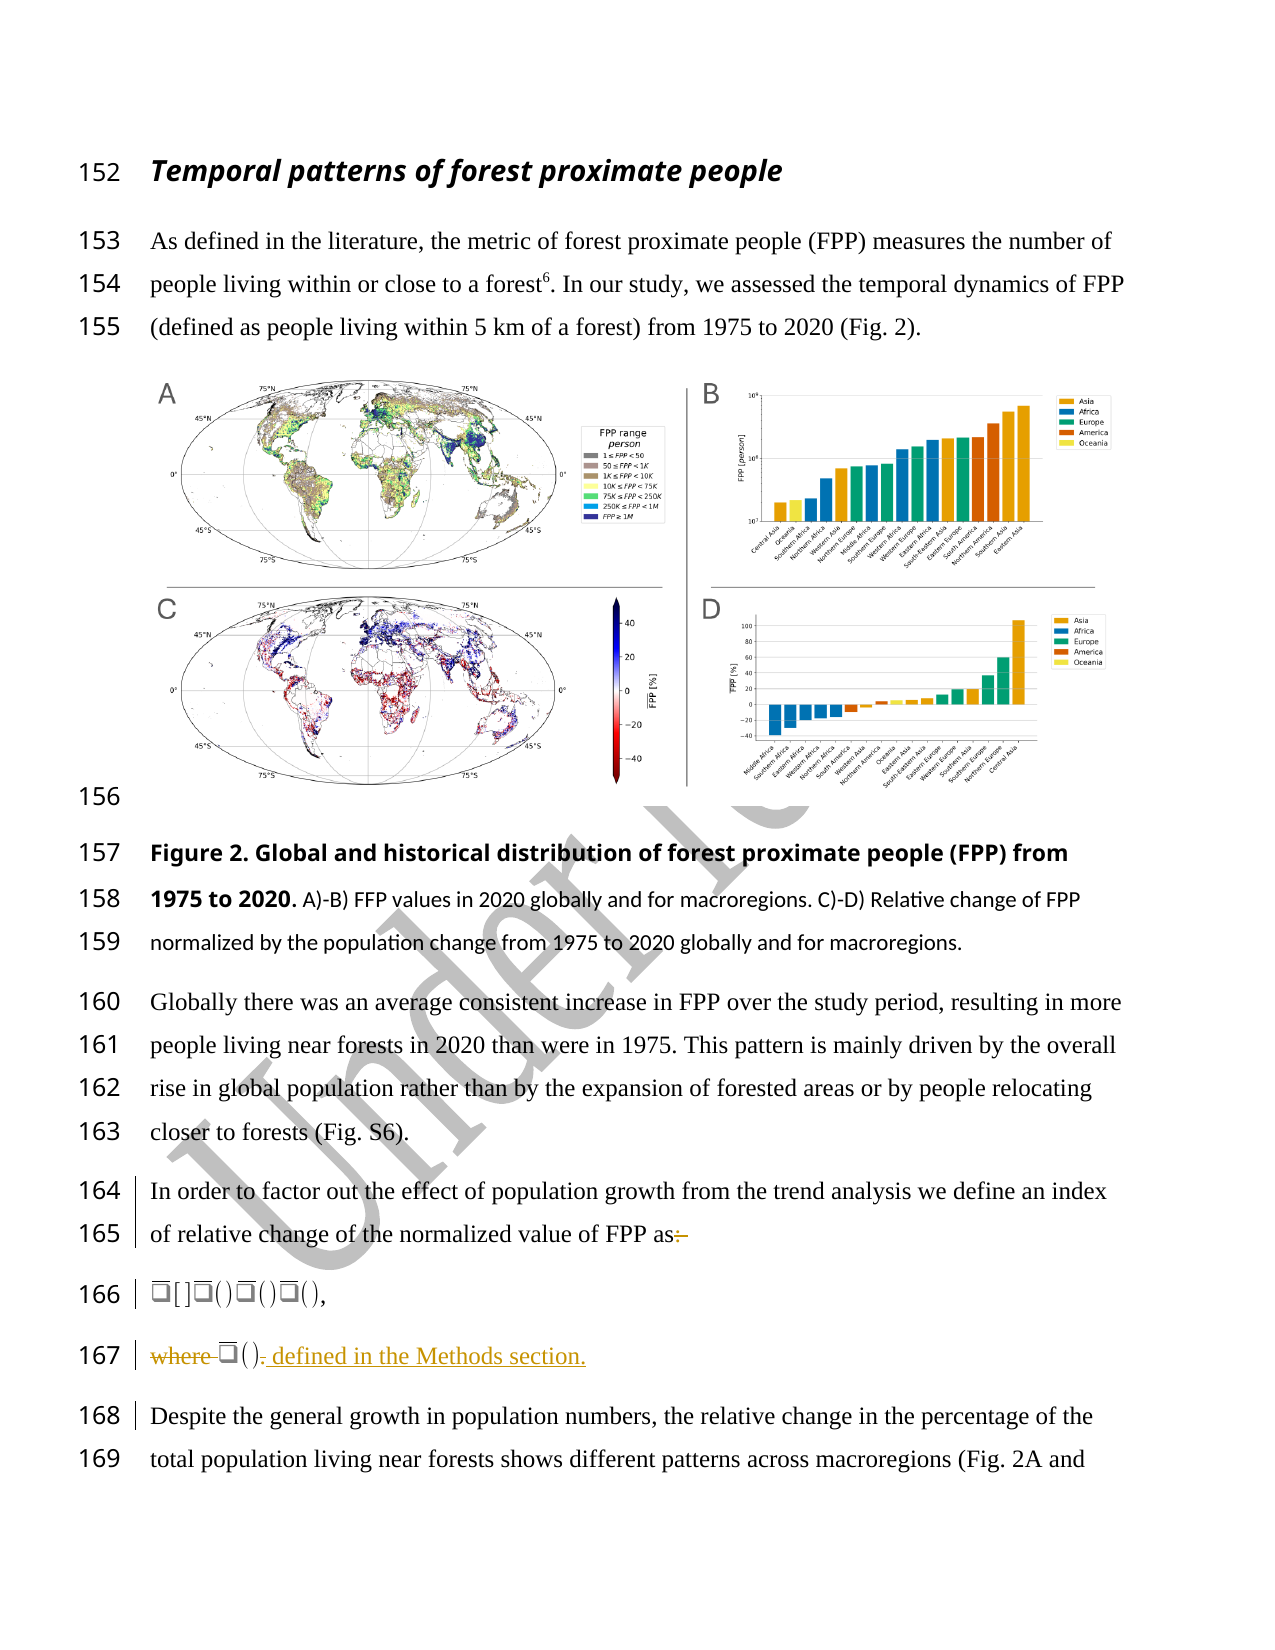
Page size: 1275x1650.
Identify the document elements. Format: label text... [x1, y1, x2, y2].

text Globally there was an average consistent increase in FPP over the study period, resulting in more people living near forests in 2020 than were in 1975. This pattern is mainly driven by the overall rise in global population rather than by the expansion of forested areas or by people relocating closer to forests (Fig. S6). [150, 987, 1125, 1145]
text Temporal patterns of forest proximate people [150, 150, 1125, 190]
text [150, 1401, 1125, 1473]
text In order to factor out the effect of population growth from the trend analysis we define an index of relative change of the normalized value of FPP as [150, 1176, 1125, 1248]
text As defined in the literature, the metric of forest proximate people (FPP) measures the number of people living within or close to a forest6. In our study, we assessed the temporal dynamics of FPP (defined as people living within 5 km of a forest) from 1975 to 2020 (Fig. 2). [150, 226, 1125, 341]
text Figure 2. Global and historical distribution of forest proximate people (FPP) from 1975 to 2020. A)-B) FFP values in 2020 globally and for macroregions. C)-D) Relative change of FPP normalized by the population change from 1975 to 2020 globally and for macroregions. [150, 836, 1125, 957]
